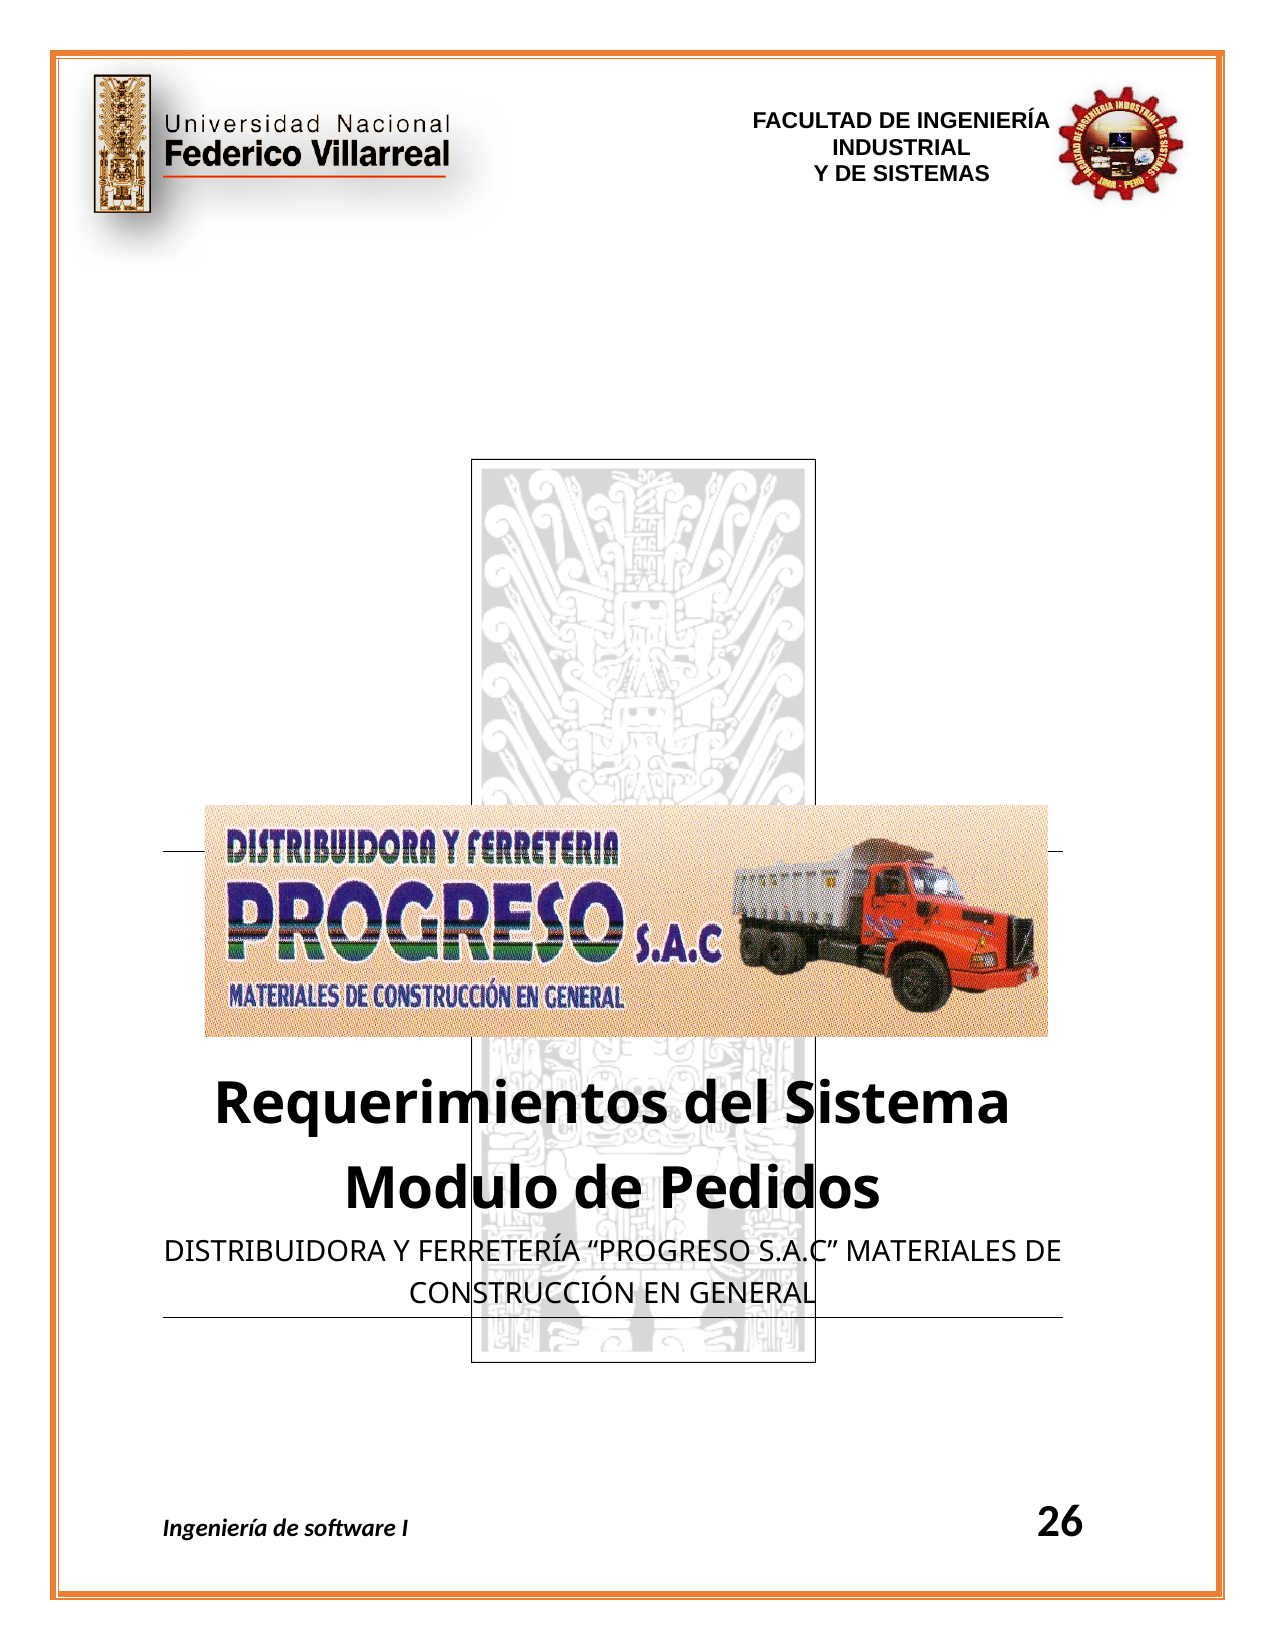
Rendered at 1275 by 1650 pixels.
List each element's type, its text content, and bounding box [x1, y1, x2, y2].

text DISTRIBUIDORA Y FERRETERÍA “PROGRESO S.A.C” MATERIALES DE CONSTRUCCIÓN EN GENERAL [162, 1227, 1063, 1318]
picture [1057, 83, 1186, 204]
title Modulo de Pedidos [162, 1143, 1063, 1225]
picture [204, 805, 1048, 1037]
title Requerimientos del Sistema [162, 852, 1063, 1141]
picture [93, 74, 449, 213]
